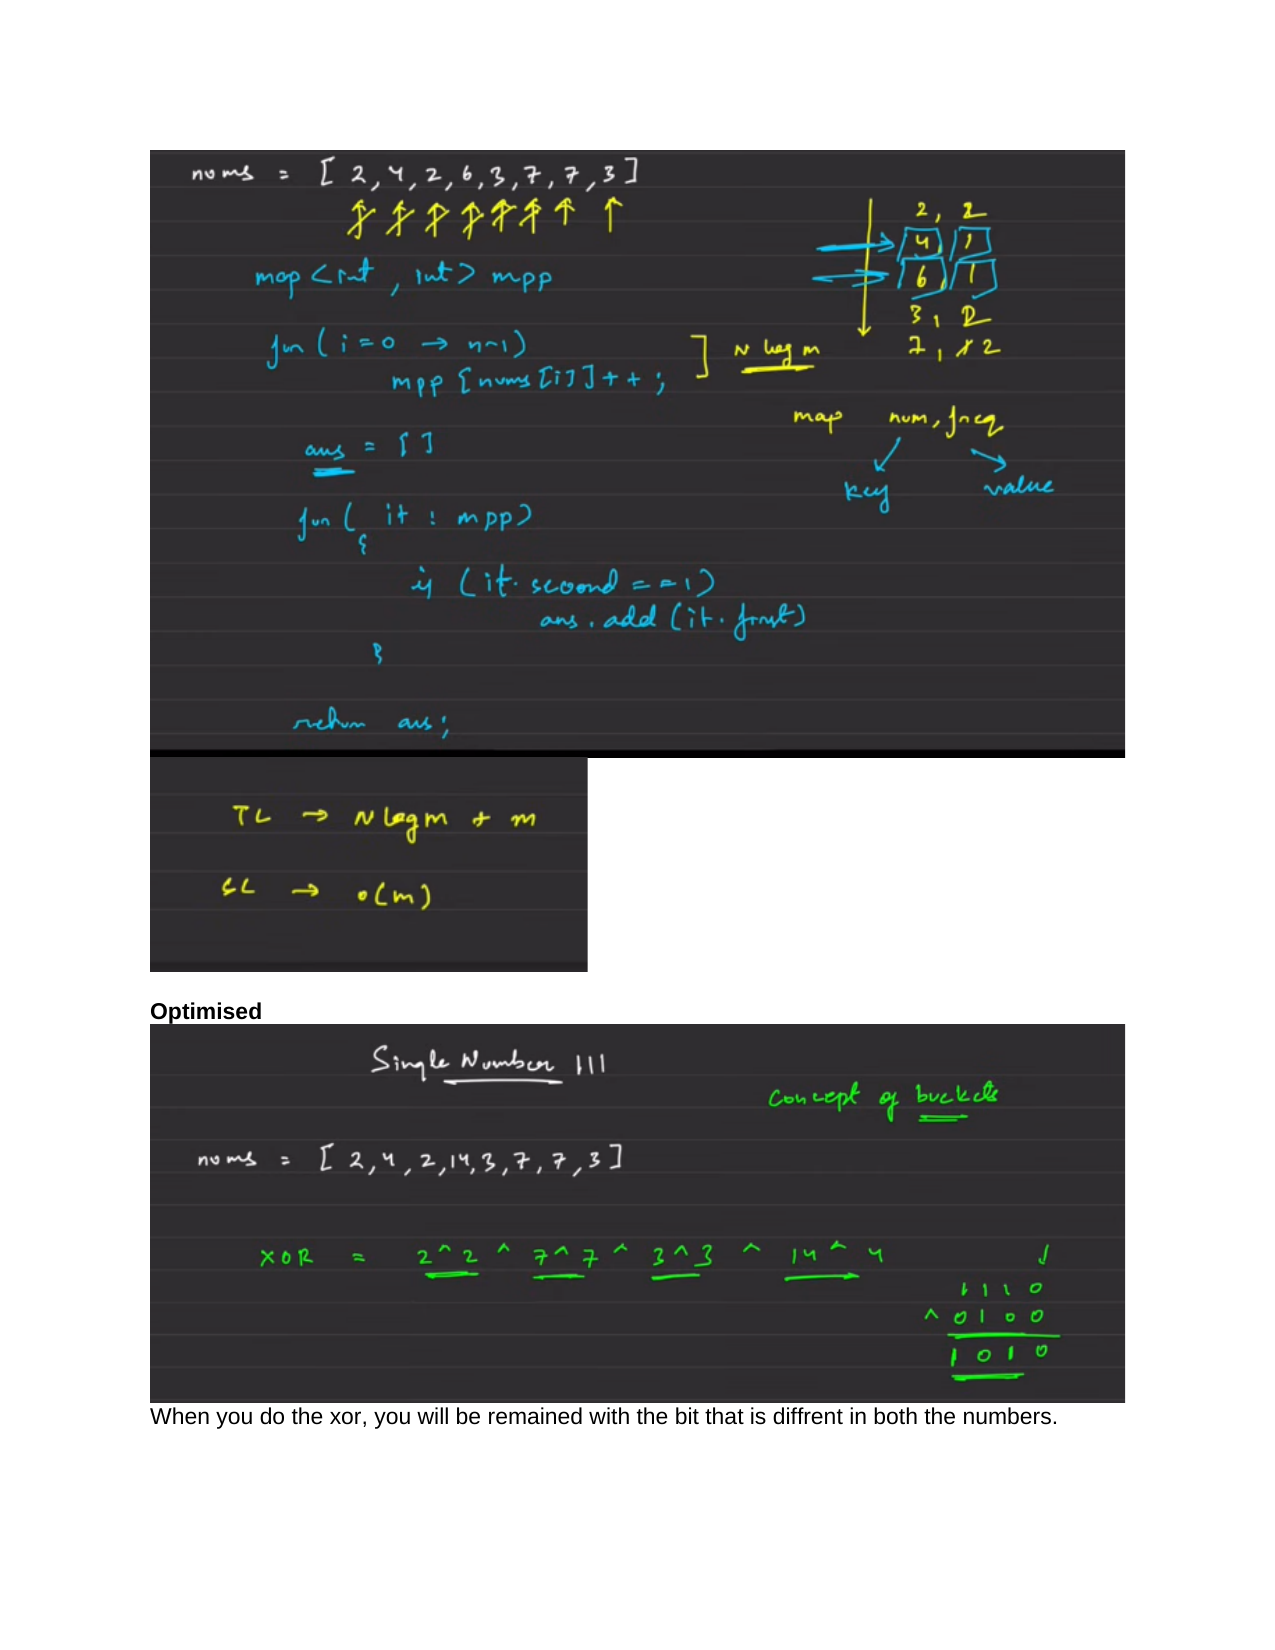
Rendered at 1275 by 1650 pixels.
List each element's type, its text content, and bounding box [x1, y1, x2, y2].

picture [150, 150, 1125, 972]
picture [150, 1024, 1125, 1403]
text Optimised [150, 998, 1125, 1024]
text When you do the xor, you will be remained with the bit that is diffrent in both the numbers. [150, 1403, 1125, 1429]
